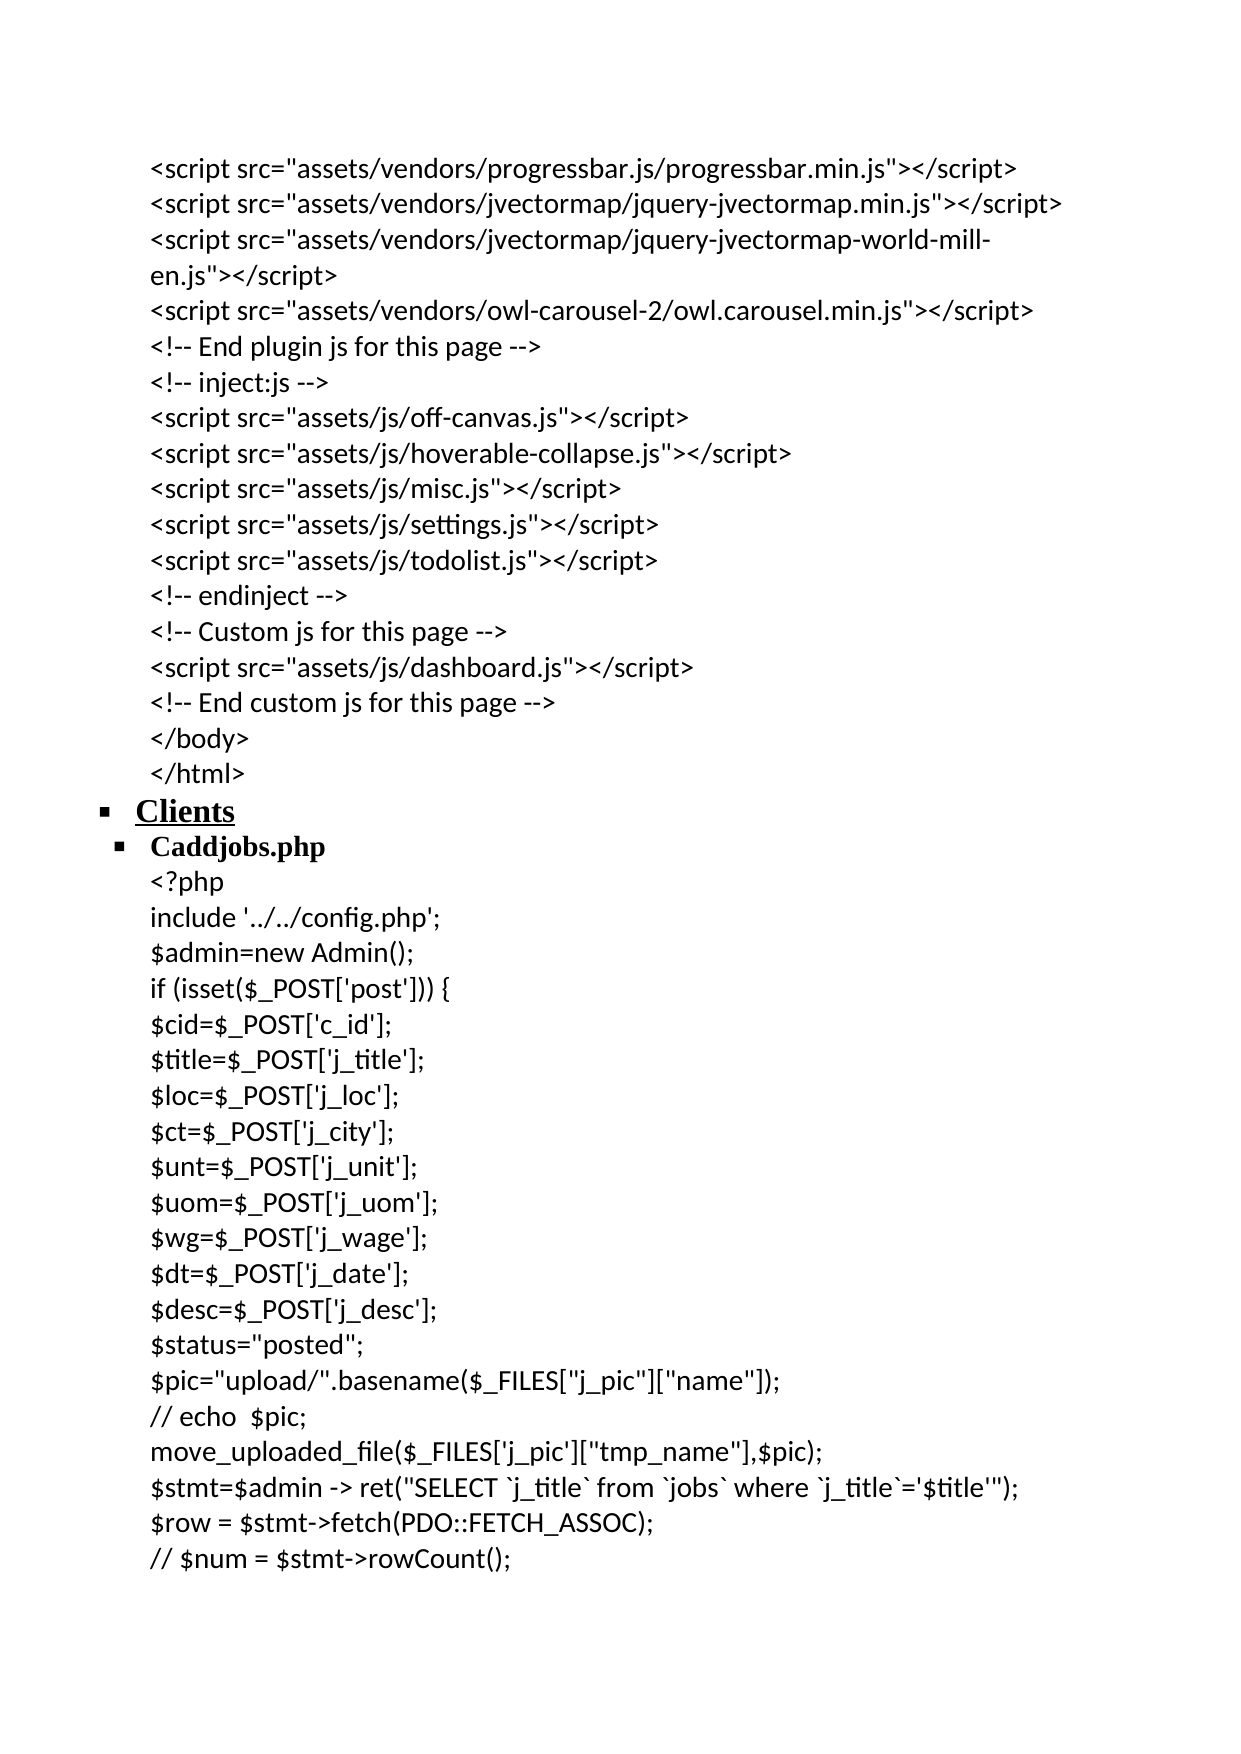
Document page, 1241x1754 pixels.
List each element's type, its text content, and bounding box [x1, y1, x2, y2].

text $admin=new Admin(); [150, 934, 1090, 970]
text <script src="assets/js/misc.js"></script> [150, 471, 1090, 506]
text // echo $pic; [150, 1398, 1090, 1433]
text <script src="assets/js/settings.js"></script> [150, 506, 1090, 542]
text <script src="assets/vendors/owl-carousel-2/owl.carousel.min.js"></script> [150, 292, 1090, 328]
text $desc=$_POST['j_desc']; [150, 1291, 1090, 1326]
text <script src="assets/vendors/progressbar.js/progressbar.min.js"></script> [150, 150, 1090, 186]
text $loc=$_POST['j_loc']; [150, 1077, 1090, 1113]
text $stmt=$admin -> ret("SELECT `j_title` from `jobs` where `j_title`='$title'"); [150, 1469, 1090, 1504]
text move_uploaded_file($_FILES['j_pic']["tmp_name"],$pic); [150, 1433, 1090, 1469]
text $uom=$_POST['j_uom']; [150, 1184, 1090, 1219]
text <script src="assets/js/todolist.js"></script> [150, 542, 1090, 577]
list Clients [98, 791, 1090, 829]
text // $num = $stmt->rowCount(); [150, 1540, 1090, 1576]
text <script src="assets/js/hoverable-collapse.js"></script> [150, 435, 1090, 471]
text $ct=$_POST['j_city']; [150, 1113, 1090, 1148]
text <!-- End plugin js for this page --> [150, 328, 1090, 364]
text $pic="upload/".basename($_FILES["j_pic"]["name"]); [150, 1362, 1090, 1398]
text $unt=$_POST['j_unit']; [150, 1148, 1090, 1184]
text <!-- inject:js --> [150, 364, 1090, 399]
text <?php [150, 863, 1090, 899]
text $title=$_POST['j_title']; [150, 1041, 1090, 1077]
text <script src="assets/js/off-canvas.js"></script> [150, 399, 1090, 435]
text $dt=$_POST['j_date']; [150, 1255, 1090, 1291]
text </html> [150, 756, 1090, 791]
text $status="posted"; [150, 1326, 1090, 1362]
text $row = $stmt->fetch(PDO::FETCH_ASSOC); [150, 1504, 1090, 1540]
text <script src="assets/vendors/jvectormap/jquery-jvectormap.min.js"></script> [150, 186, 1090, 221]
text <script src="assets/js/dashboard.js"></script> [150, 649, 1090, 684]
text $cid=$_POST['c_id']; [150, 1006, 1090, 1041]
text if (isset($_POST['post'])) { [150, 970, 1090, 1006]
text </body> [150, 720, 1090, 756]
text <!-- endinject --> [150, 577, 1090, 613]
text include '../../config.php'; [150, 899, 1090, 934]
text $wg=$_POST['j_wage']; [150, 1219, 1090, 1255]
text <!-- Custom js for this page --> [150, 613, 1090, 649]
text <script src="assets/vendors/jvectormap/jquery-jvectormap-world-mill-en.js"></script> [150, 221, 1090, 292]
list Caddjobs.php [112, 829, 1090, 863]
text <!-- End custom js for this page --> [150, 684, 1090, 720]
